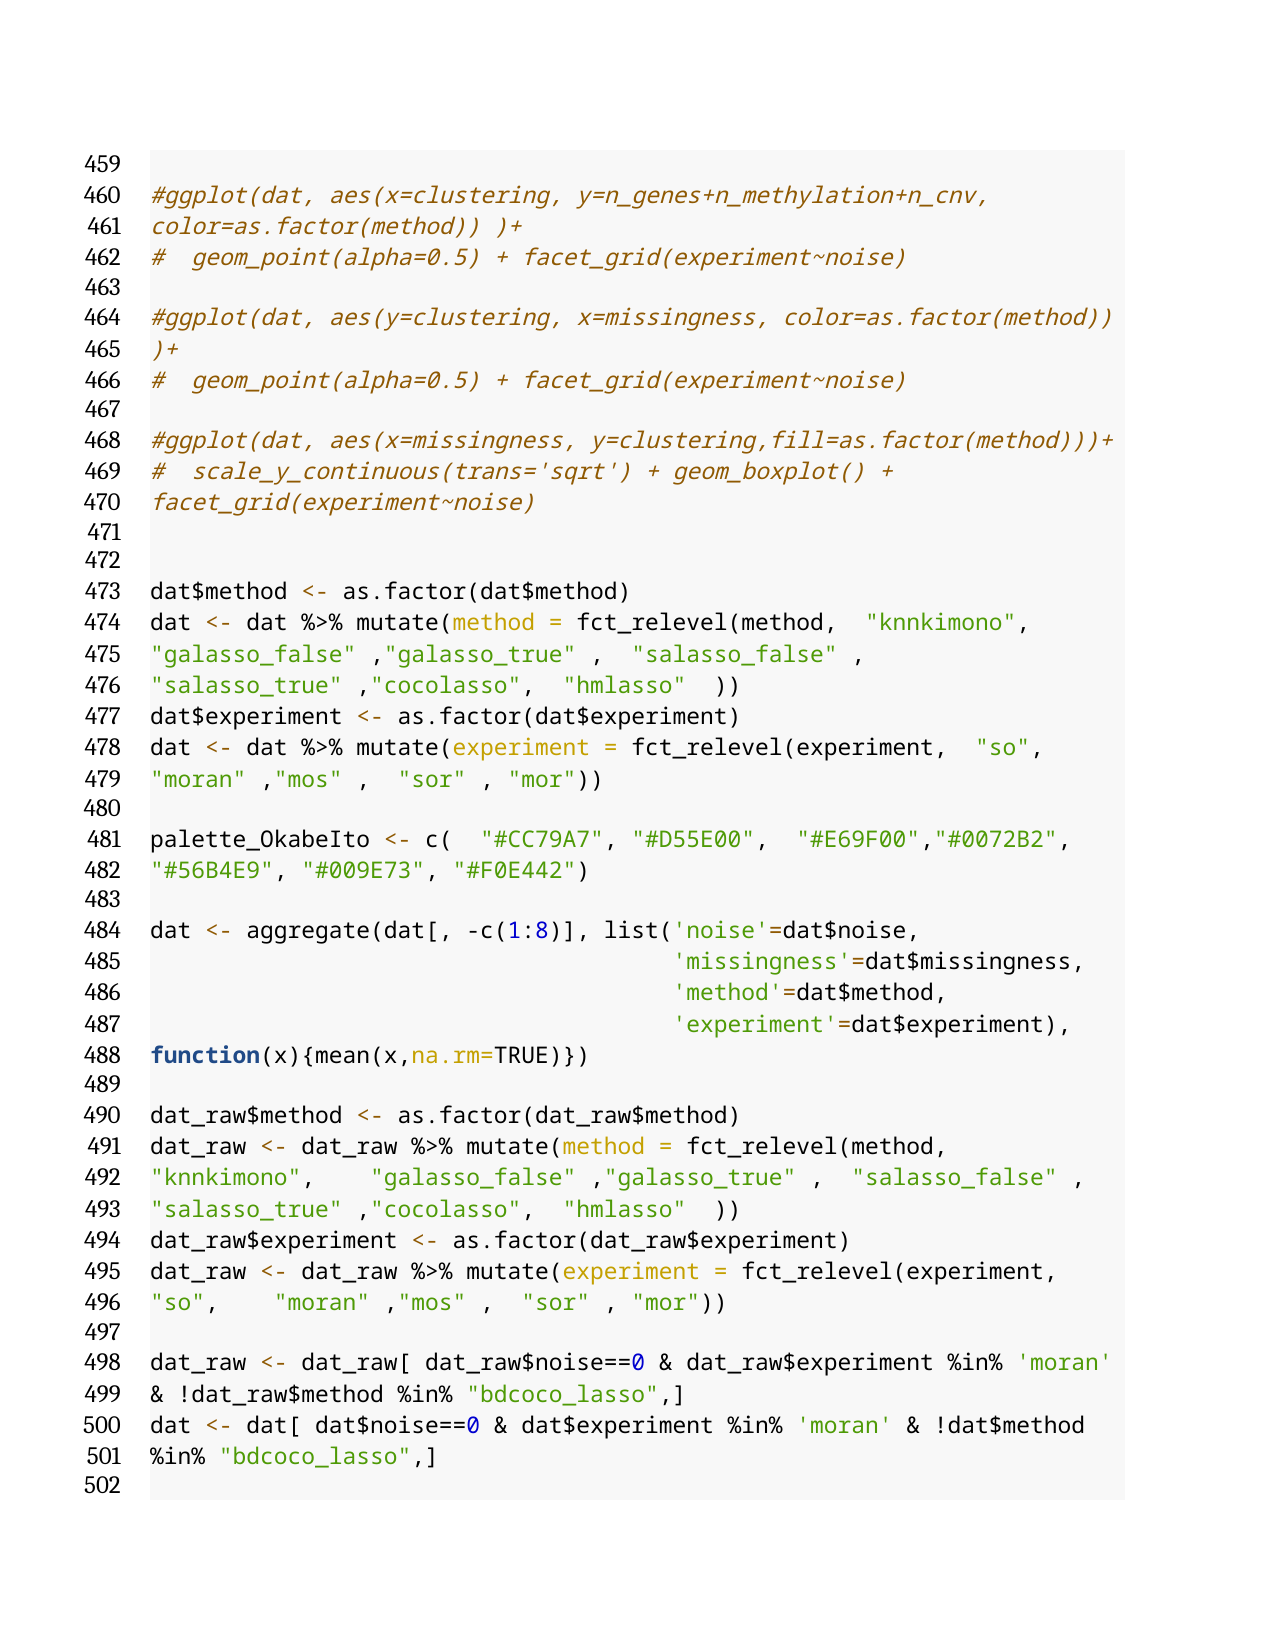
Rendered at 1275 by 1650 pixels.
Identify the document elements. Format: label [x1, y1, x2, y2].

text [150, 150, 1125, 1500]
